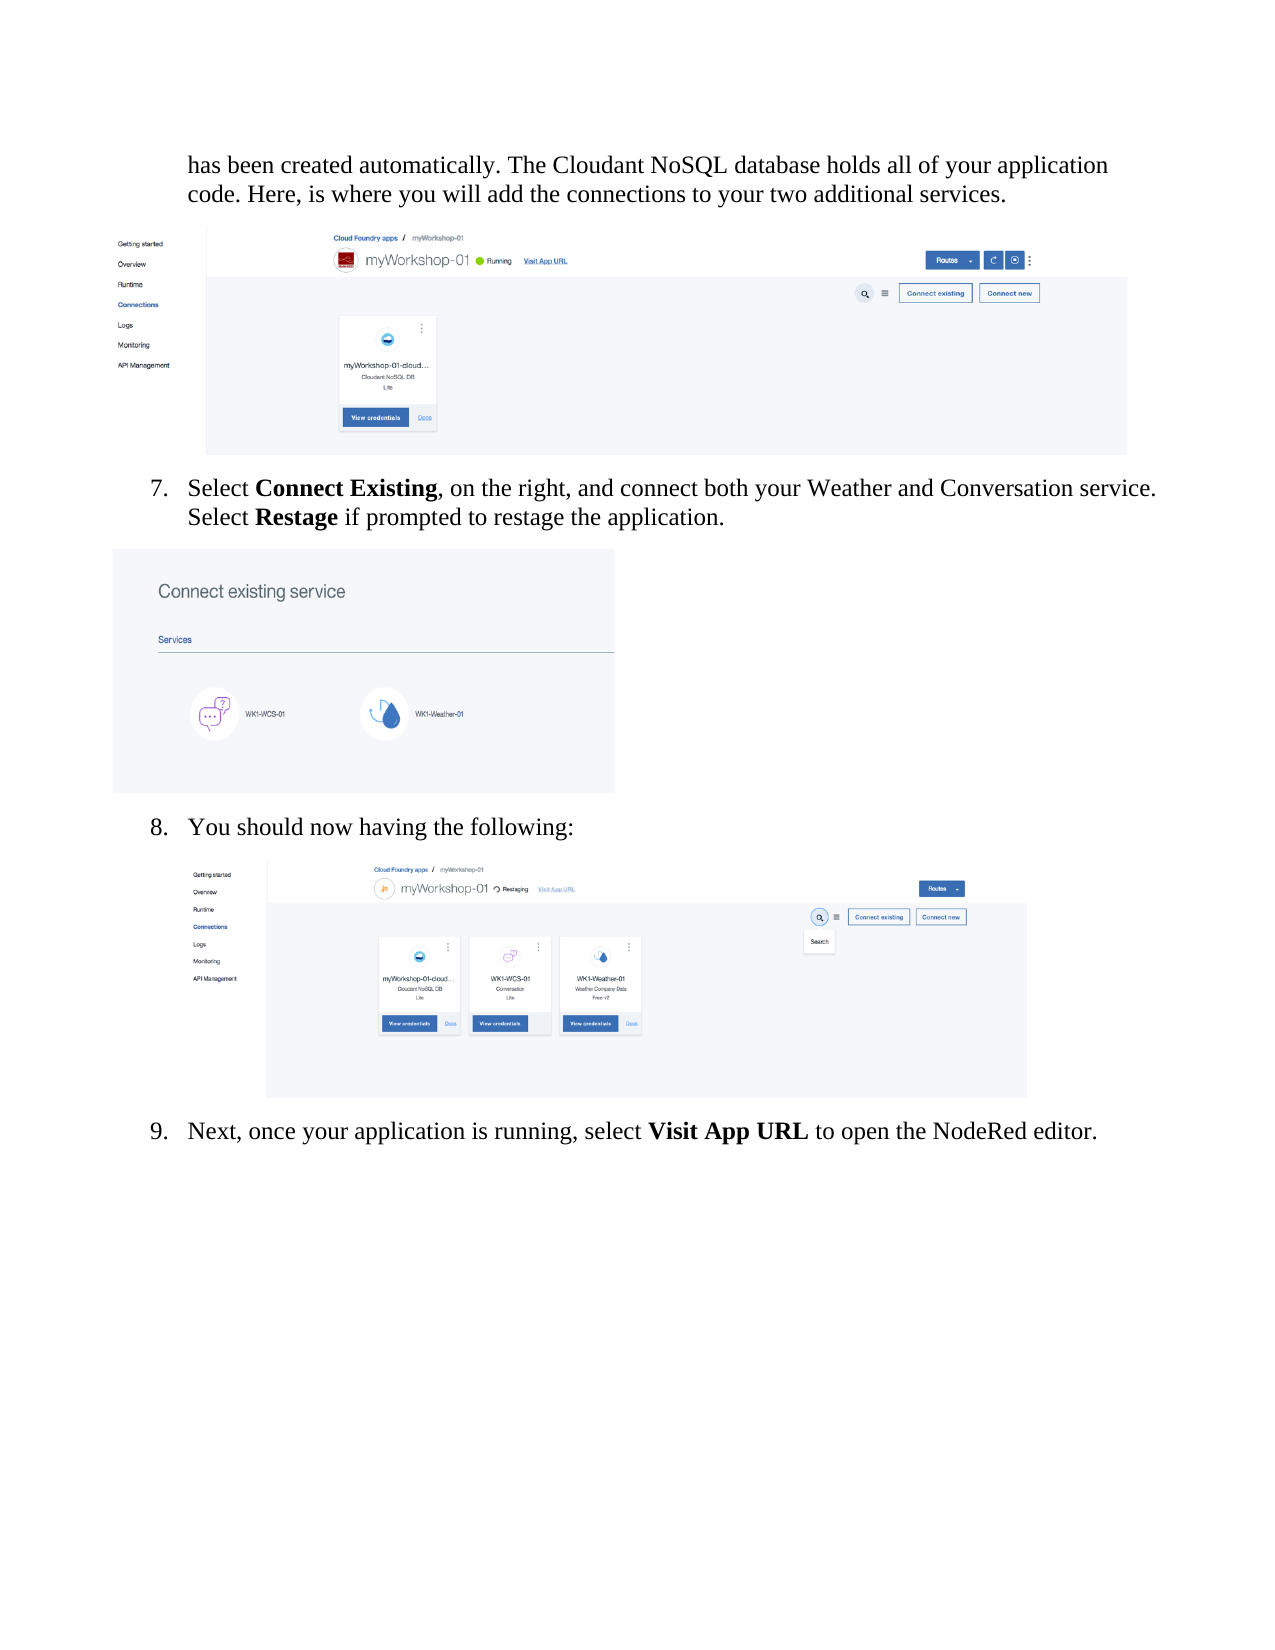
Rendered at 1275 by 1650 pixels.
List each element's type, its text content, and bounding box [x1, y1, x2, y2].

list Next, once your application is running, select Visit App URL to open the NodeRed editor. [150, 1116, 1162, 1145]
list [150, 150, 1162, 207]
list You should now having the following: [150, 812, 1162, 840]
list Select Connect Existing, on the right, and connect both your Weather and Conversation service. Select Restage if prompted to restage the application. [150, 473, 1162, 530]
picture [112, 226, 1128, 455]
picture [187, 859, 1028, 1098]
picture [112, 549, 615, 793]
